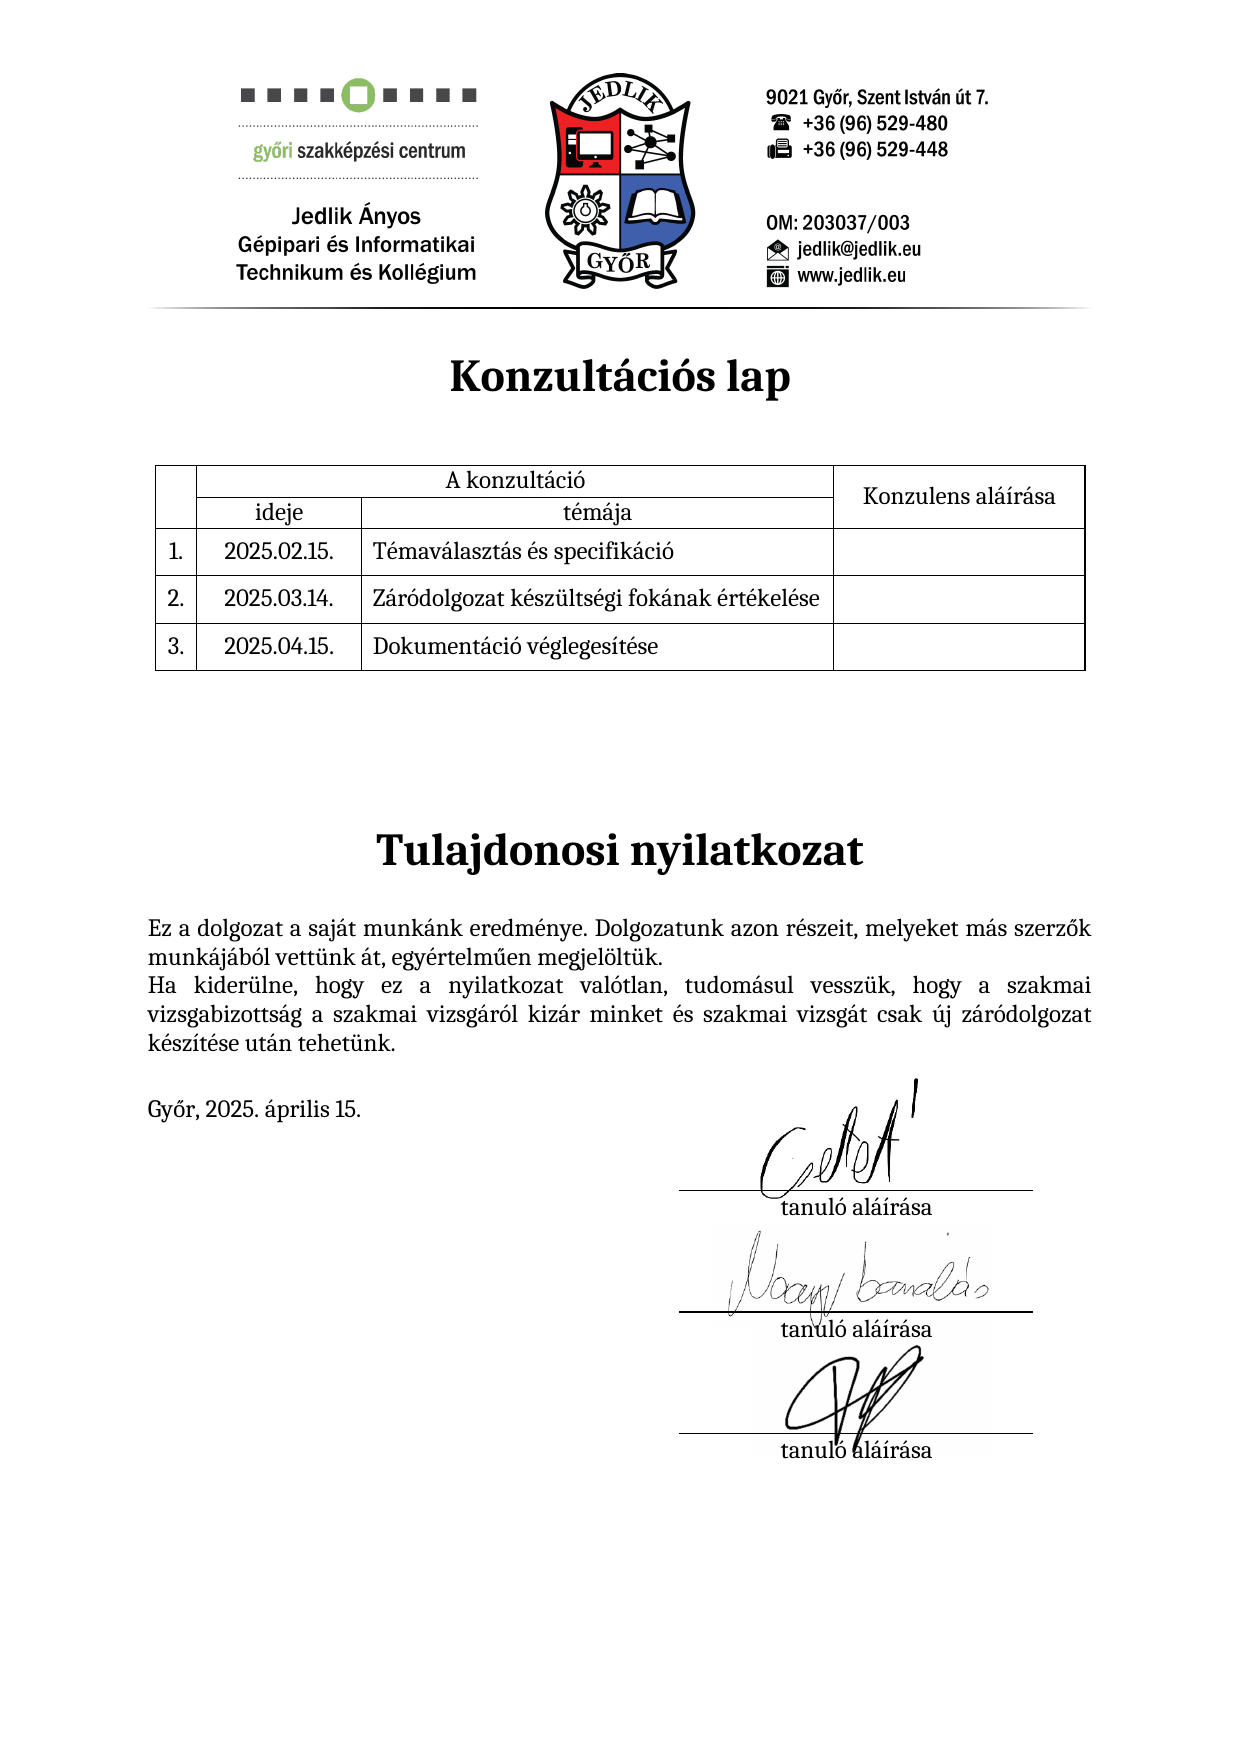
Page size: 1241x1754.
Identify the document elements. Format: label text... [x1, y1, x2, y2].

table_cell 2025.04.15. [197, 624, 361, 670]
table_cell Záródolgozat készültségi fokának értékelése [362, 576, 833, 623]
table_cell [834, 529, 1084, 575]
table_cell Dokumentáció véglegesítése [362, 624, 833, 670]
text tanuló aláírása [679, 1313, 1033, 1343]
picture [754, 1343, 991, 1433]
picture [720, 1063, 965, 1095]
table_cell témája [362, 498, 833, 528]
table_cell 2025.03.14. [197, 576, 361, 623]
text Tulajdonosi nyilatkozat [148, 824, 1092, 876]
table_cell 3. [156, 624, 196, 670]
table_cell 2025.02.15. [197, 529, 361, 575]
table_cell Témaválasztás és specifikáció [362, 529, 833, 575]
table_cell 1. [156, 529, 196, 575]
picture [713, 1226, 992, 1311]
text Győr, 2025. április 15. [148, 1095, 1092, 1124]
table_cell 2. [156, 576, 196, 623]
table_cell [834, 576, 1084, 623]
picture [720, 1124, 965, 1190]
table_header A konzultáció [197, 466, 833, 497]
text Ez a dolgozat a saját munkánk eredménye. Dolgozatunk azon részeit, melyeket más szerzők munkájából vettünk át, egyértelműen megjelöltük. [148, 914, 1092, 971]
table_cell ideje [197, 498, 361, 528]
text tanuló aláírása [679, 1191, 1033, 1222]
text tanuló aláírása [679, 1434, 1033, 1464]
table_header [156, 466, 196, 528]
text Konzultációs lap [148, 350, 1092, 403]
table_cell [834, 624, 1084, 670]
picture [147, 73, 1093, 309]
table_header Konzulens aláírása [834, 466, 1084, 528]
text Ha kiderülne, hogy ez a nyilatkozat valótlan, tudomásul vesszük, hogy a szakmai vizsgabizottság a szakmai vizsgáról kizár minket és szakmai vizsgát csak új záródolgozat készítése után tehetünk. [148, 971, 1092, 1058]
